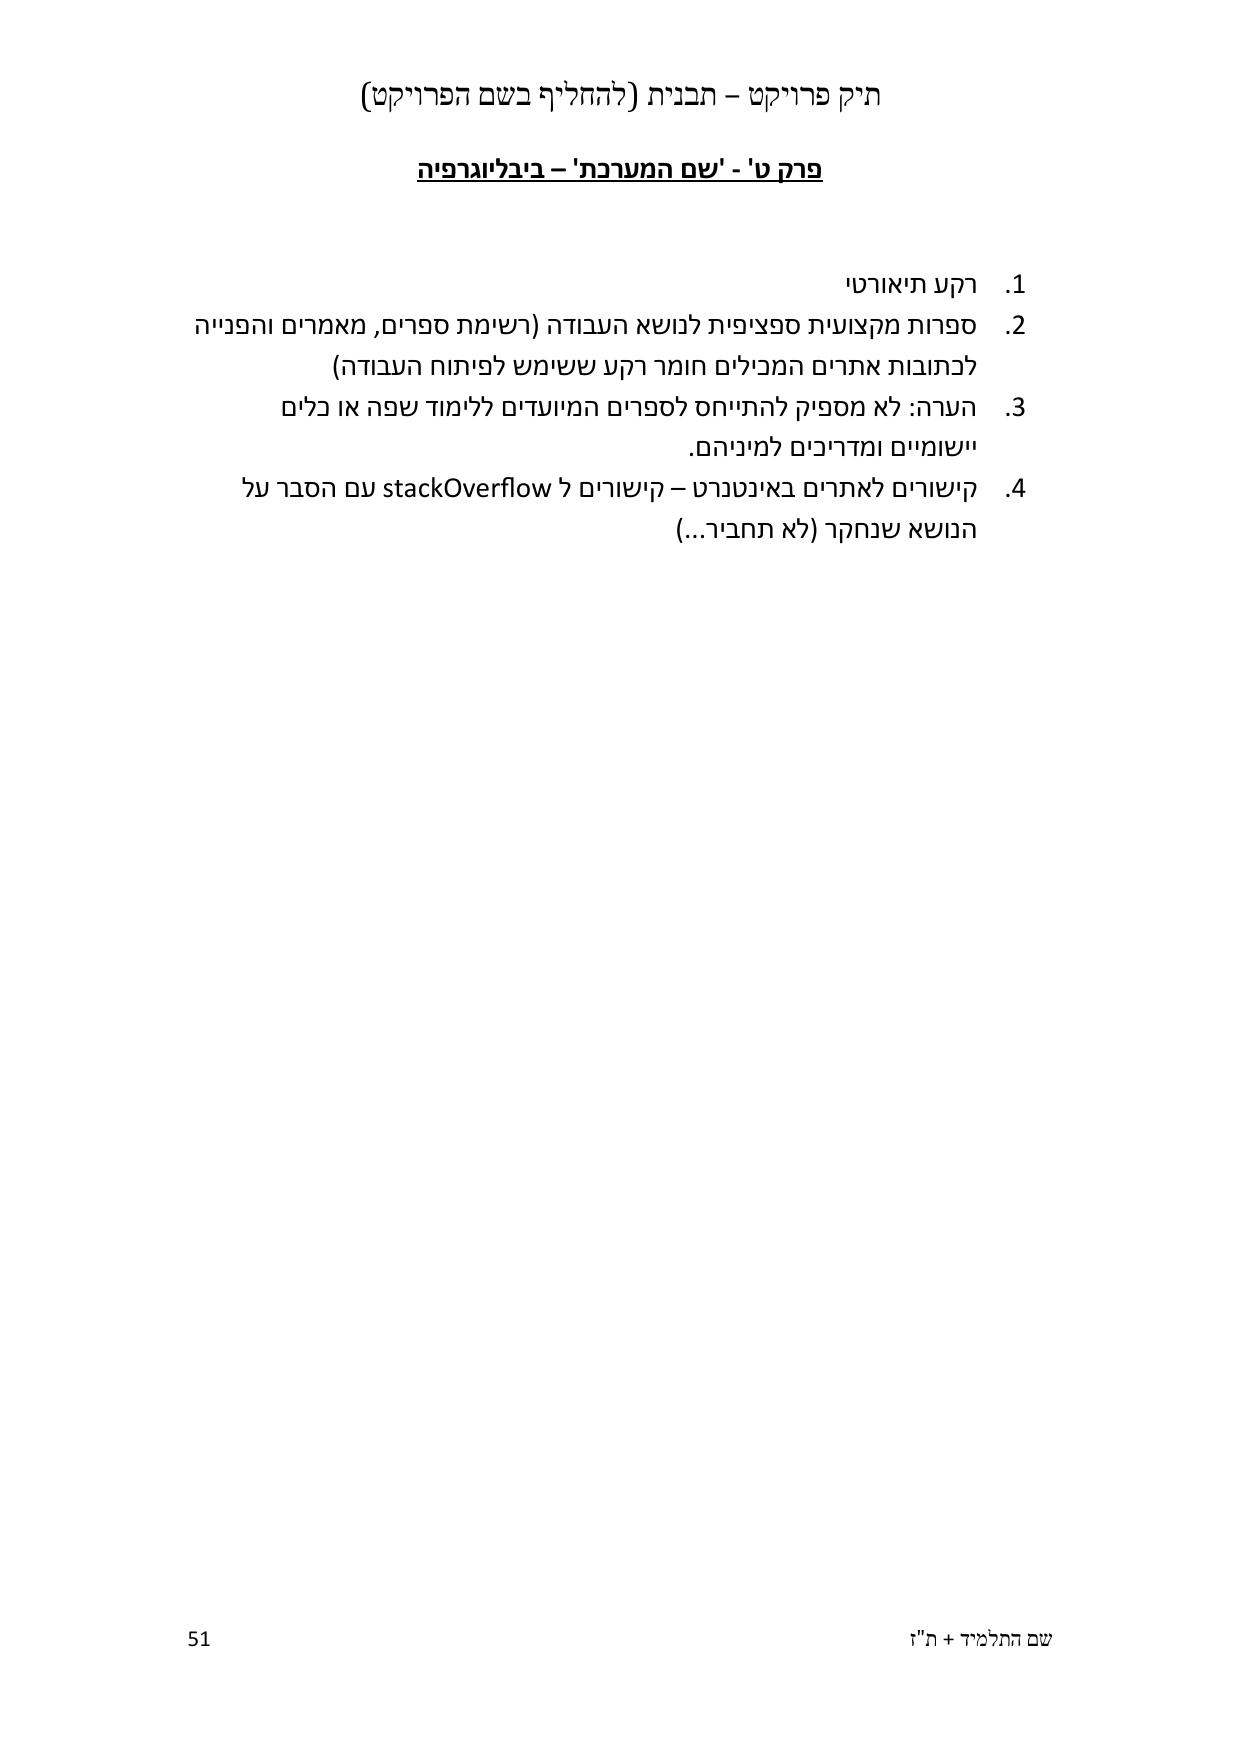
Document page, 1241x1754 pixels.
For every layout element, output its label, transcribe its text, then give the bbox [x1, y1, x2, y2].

list ספרות מקצועית ספציפית לנושא העבודה (רשימת ספרים, מאמרים והפנייה לכתובות אתרים המכילים חומר רקע ששימש לפיתוח העבודה) [187, 306, 1015, 382]
list קישורים לאתרים באינטנרט – קישורים ל stackOverflow עם הסבר על הנושא שנחקר (לא תחביר...) [187, 469, 1015, 546]
list רקע תיאורטי [187, 265, 1015, 300]
text פרק ט' - 'שם המערכת' – ביבליוגרפיה [187, 150, 1053, 186]
list הערה: לא מספיק להתייחס לספרים המיועדים ללימוד שפה או כלים יישומיים ומדריכים למיניהם. [187, 388, 1015, 464]
